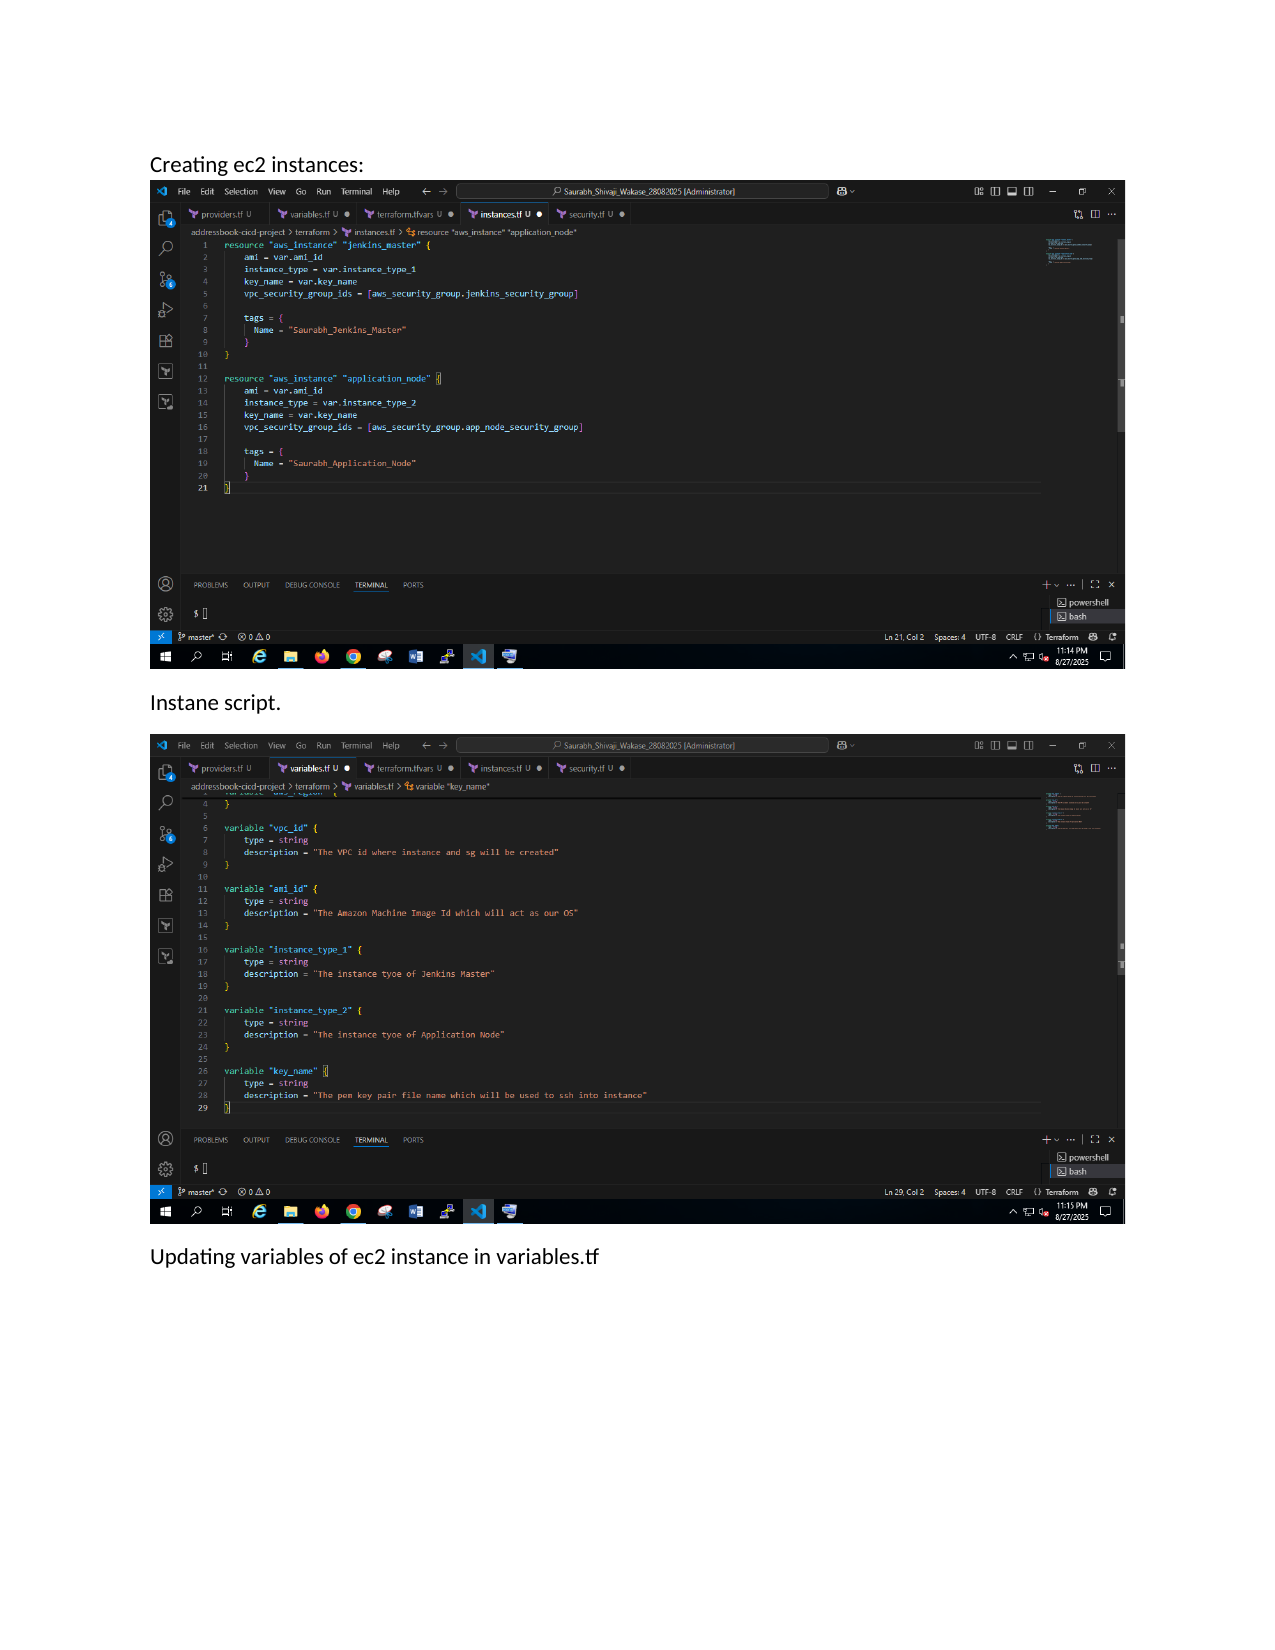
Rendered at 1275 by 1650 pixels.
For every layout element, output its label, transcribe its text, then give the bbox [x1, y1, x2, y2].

picture [150, 734, 1125, 1224]
text Updating variables of ec2 instance in variables.tf [150, 1242, 1125, 1270]
picture [150, 180, 1125, 669]
text Creating ec2 instances: [150, 150, 1125, 180]
text Instane script. [150, 688, 1125, 716]
